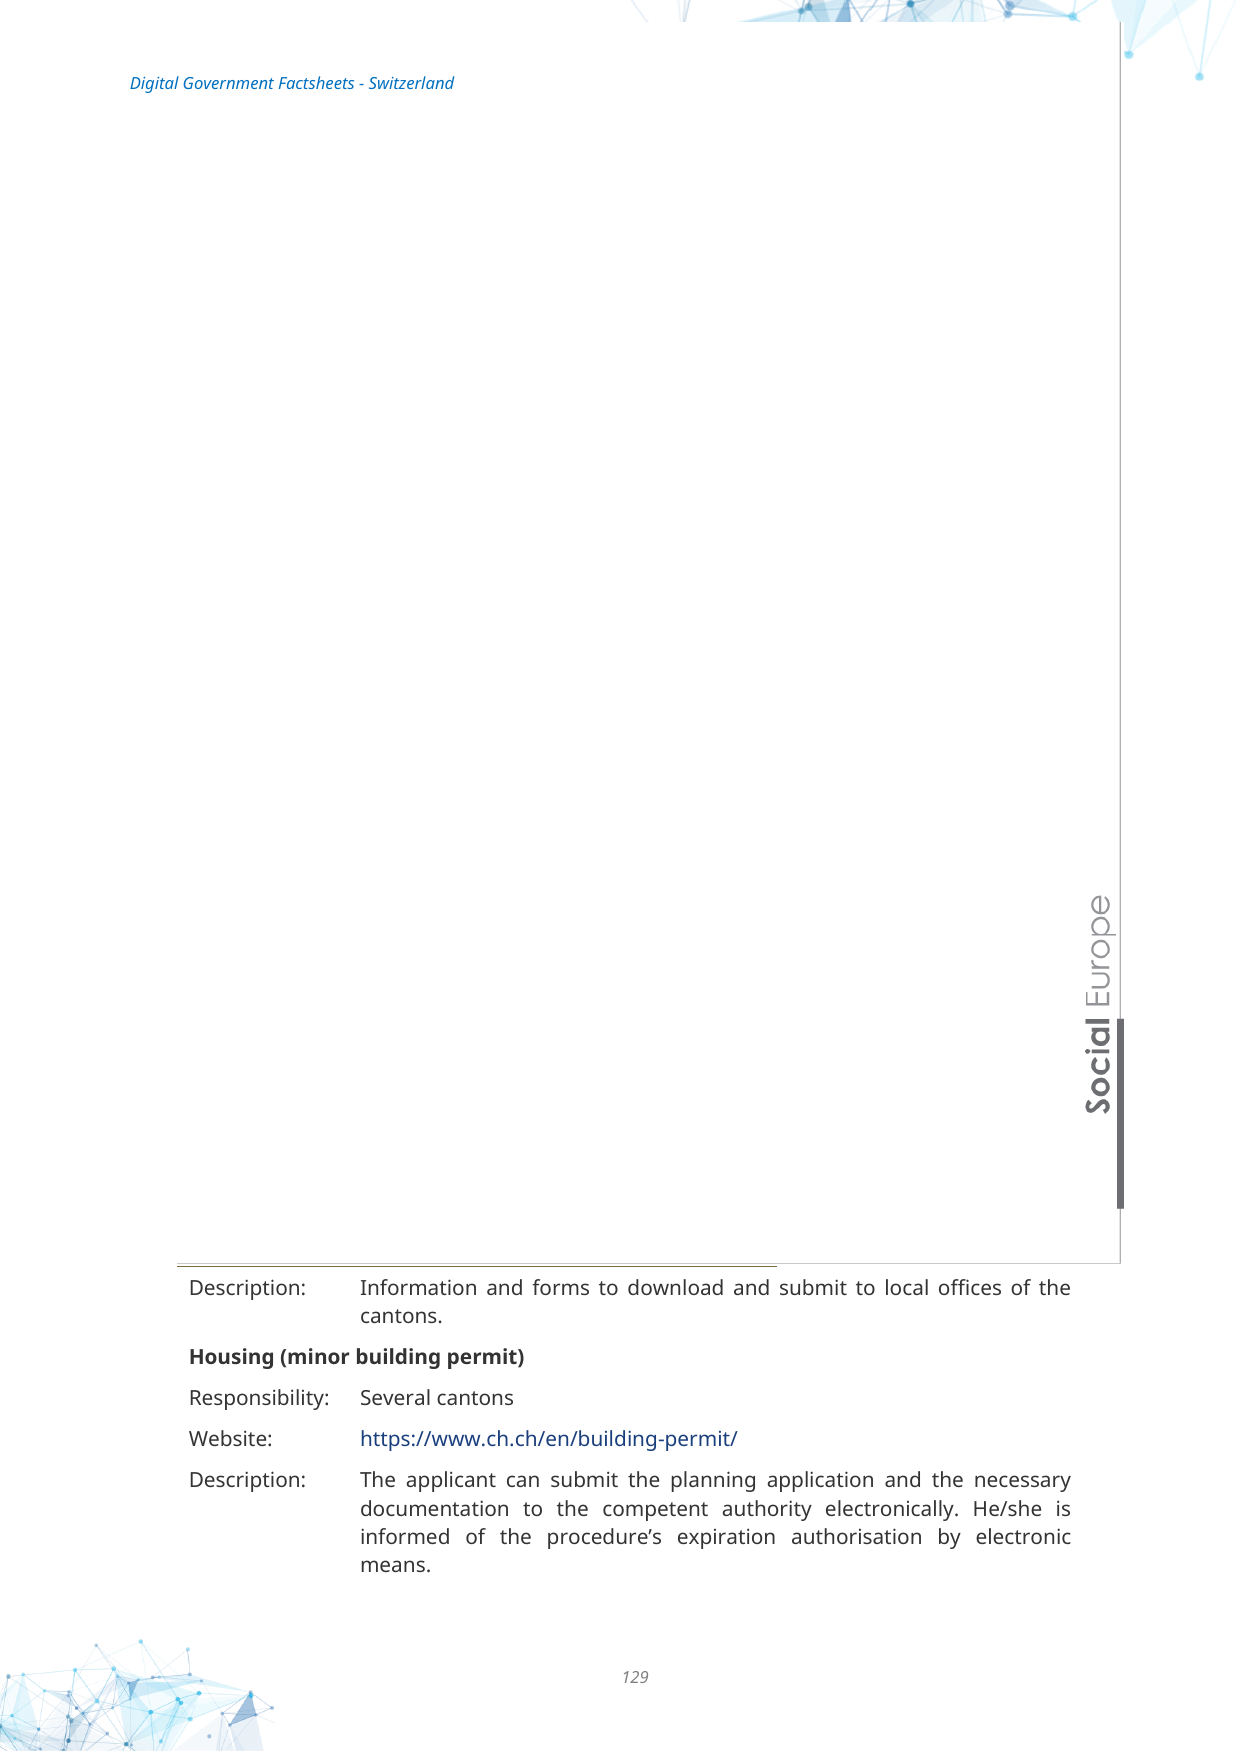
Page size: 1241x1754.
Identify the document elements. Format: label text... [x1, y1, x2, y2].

table_cell Website: [177, 1418, 348, 1459]
table_cell Information and forms to download and submit to local offices of the cantons. [349, 1267, 1083, 1336]
picture [177, 22, 1124, 1264]
table_cell The applicant can submit the planning application and the necessary documentation to the competent authority electronically. He/she is informed of the procedure’s expiration authorisation by electronic means. [349, 1459, 1083, 1585]
table_cell https://www.ch.ch/en/building-permit/ [349, 1418, 1083, 1459]
table_cell Description: [177, 1267, 348, 1336]
table_cell Housing (minor building permit) [177, 1336, 1083, 1377]
table_cell Several cantons [349, 1377, 1083, 1418]
table_cell Responsibility: [177, 1377, 348, 1418]
table_cell Description: [177, 1459, 348, 1585]
